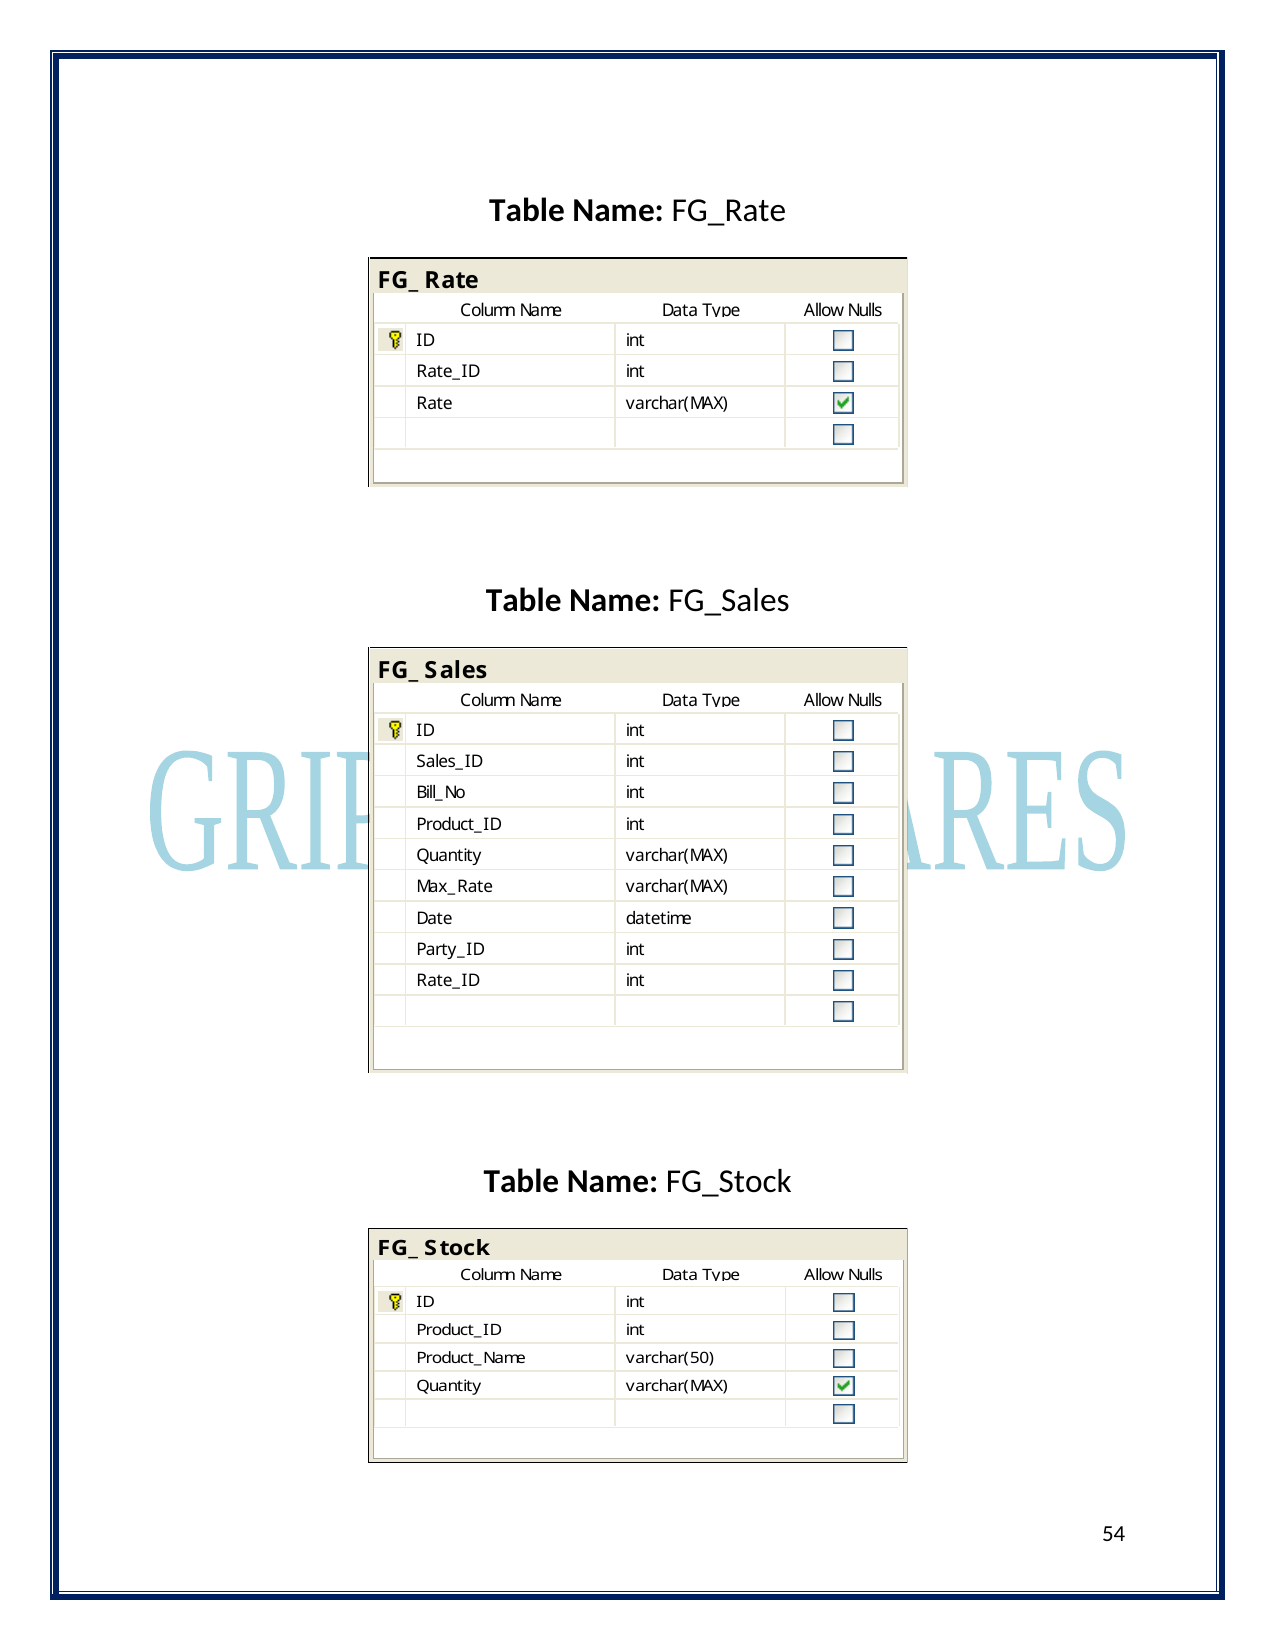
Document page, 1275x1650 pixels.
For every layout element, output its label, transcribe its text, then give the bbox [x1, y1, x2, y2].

text Table Name: FG_Sales [150, 579, 1125, 620]
text Table Name: FG_Rate [150, 189, 1125, 230]
text Table Name: FG_Stock [150, 1160, 1125, 1201]
